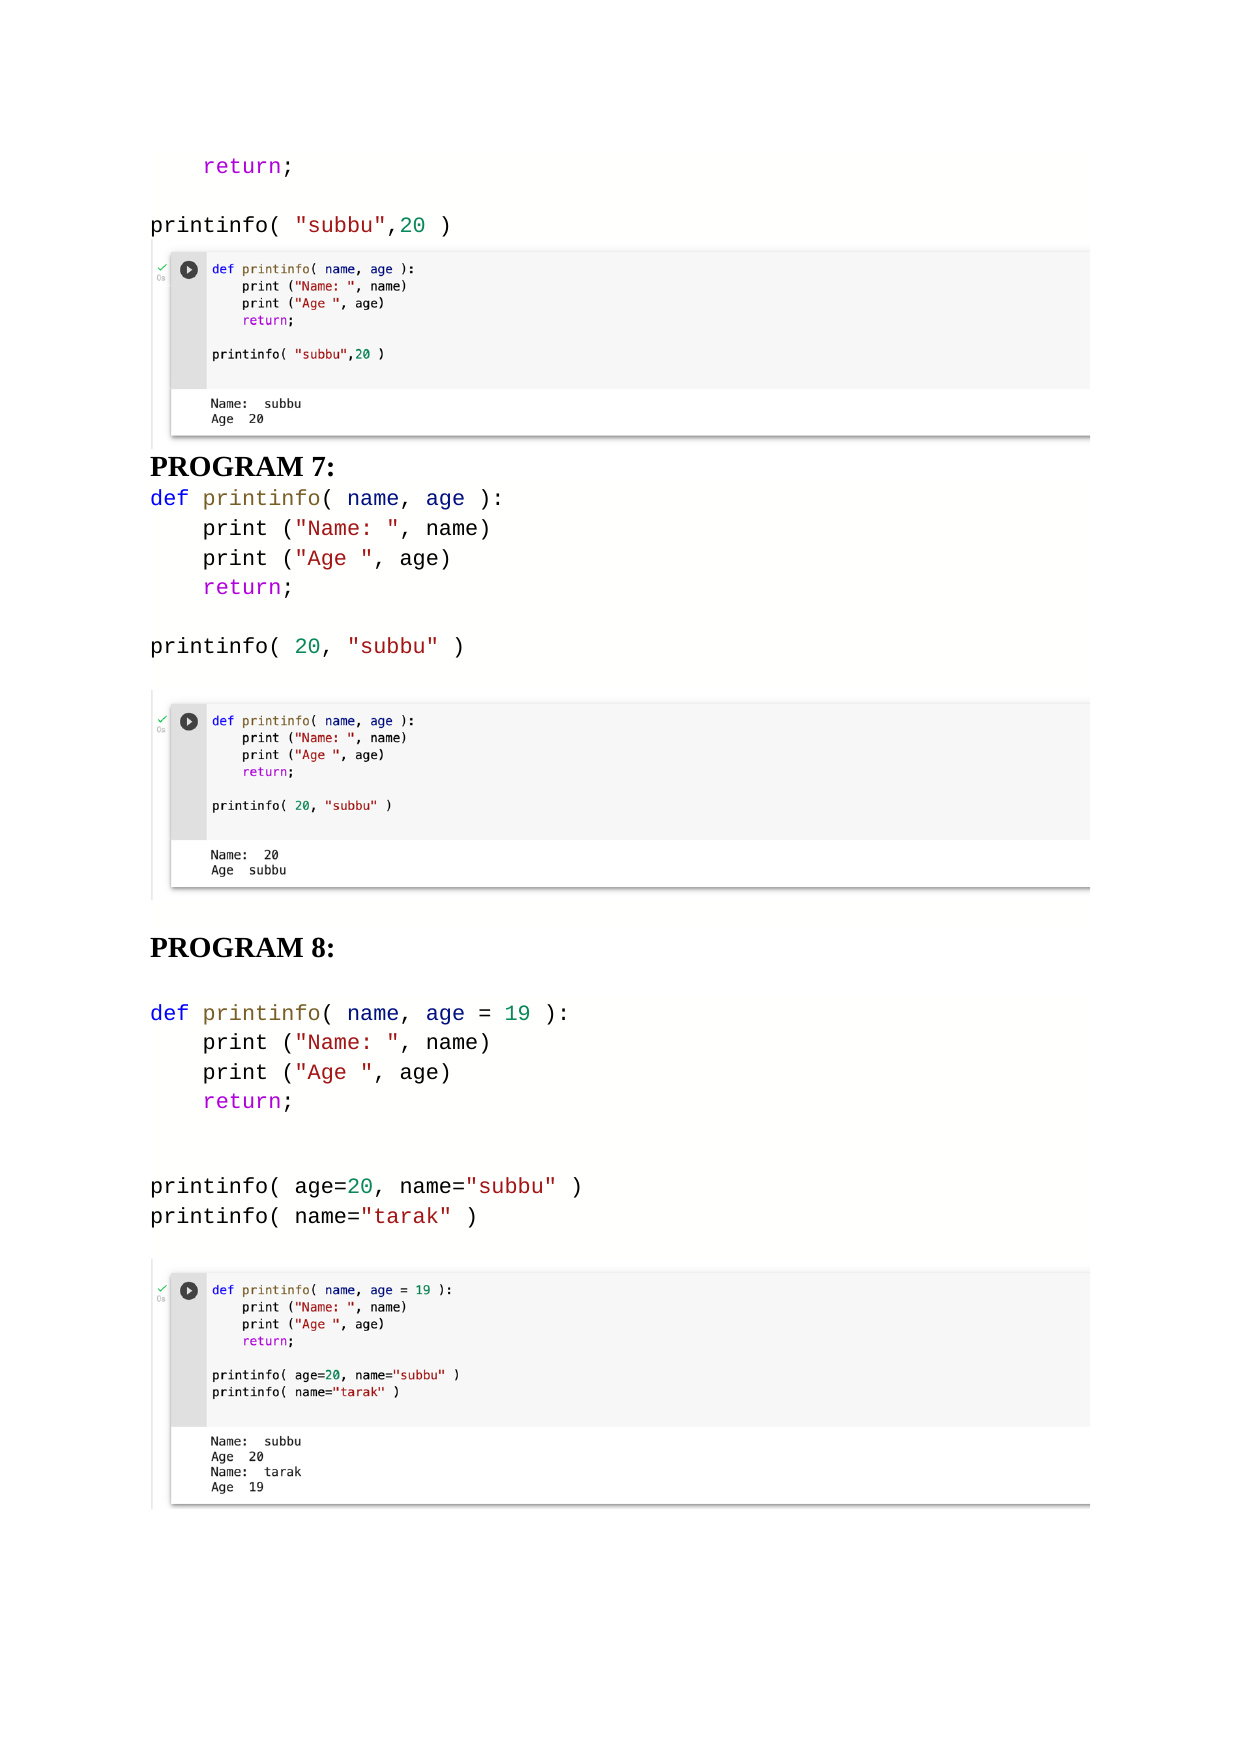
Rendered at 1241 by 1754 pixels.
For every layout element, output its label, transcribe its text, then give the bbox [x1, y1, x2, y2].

text return; [150, 571, 1090, 601]
text def printinfo( name, age = 19 ): [150, 997, 1090, 1026]
picture [150, 690, 1091, 900]
text print ("Age ", age) [150, 1056, 1090, 1086]
text print ("Age ", age) [150, 542, 1090, 571]
text print ("Name: ", name) [150, 512, 1090, 542]
text return; [150, 1086, 1090, 1116]
picture [150, 239, 1091, 449]
text printinfo( age=20, name="subbu" ) [150, 1170, 1090, 1200]
text return; [150, 150, 1090, 180]
text PROGRAM 8: [150, 930, 1090, 963]
text print ("Name: ", name) [150, 1026, 1090, 1056]
text printinfo( 20, "subbu" ) [150, 631, 1090, 661]
text PROGRAM 7: [150, 449, 1090, 482]
text printinfo( "subbu",20 ) [150, 209, 1090, 239]
text printinfo( name="tarak" ) [150, 1200, 1090, 1229]
picture [150, 1259, 1091, 1509]
text def printinfo( name, age ): [150, 482, 1090, 512]
